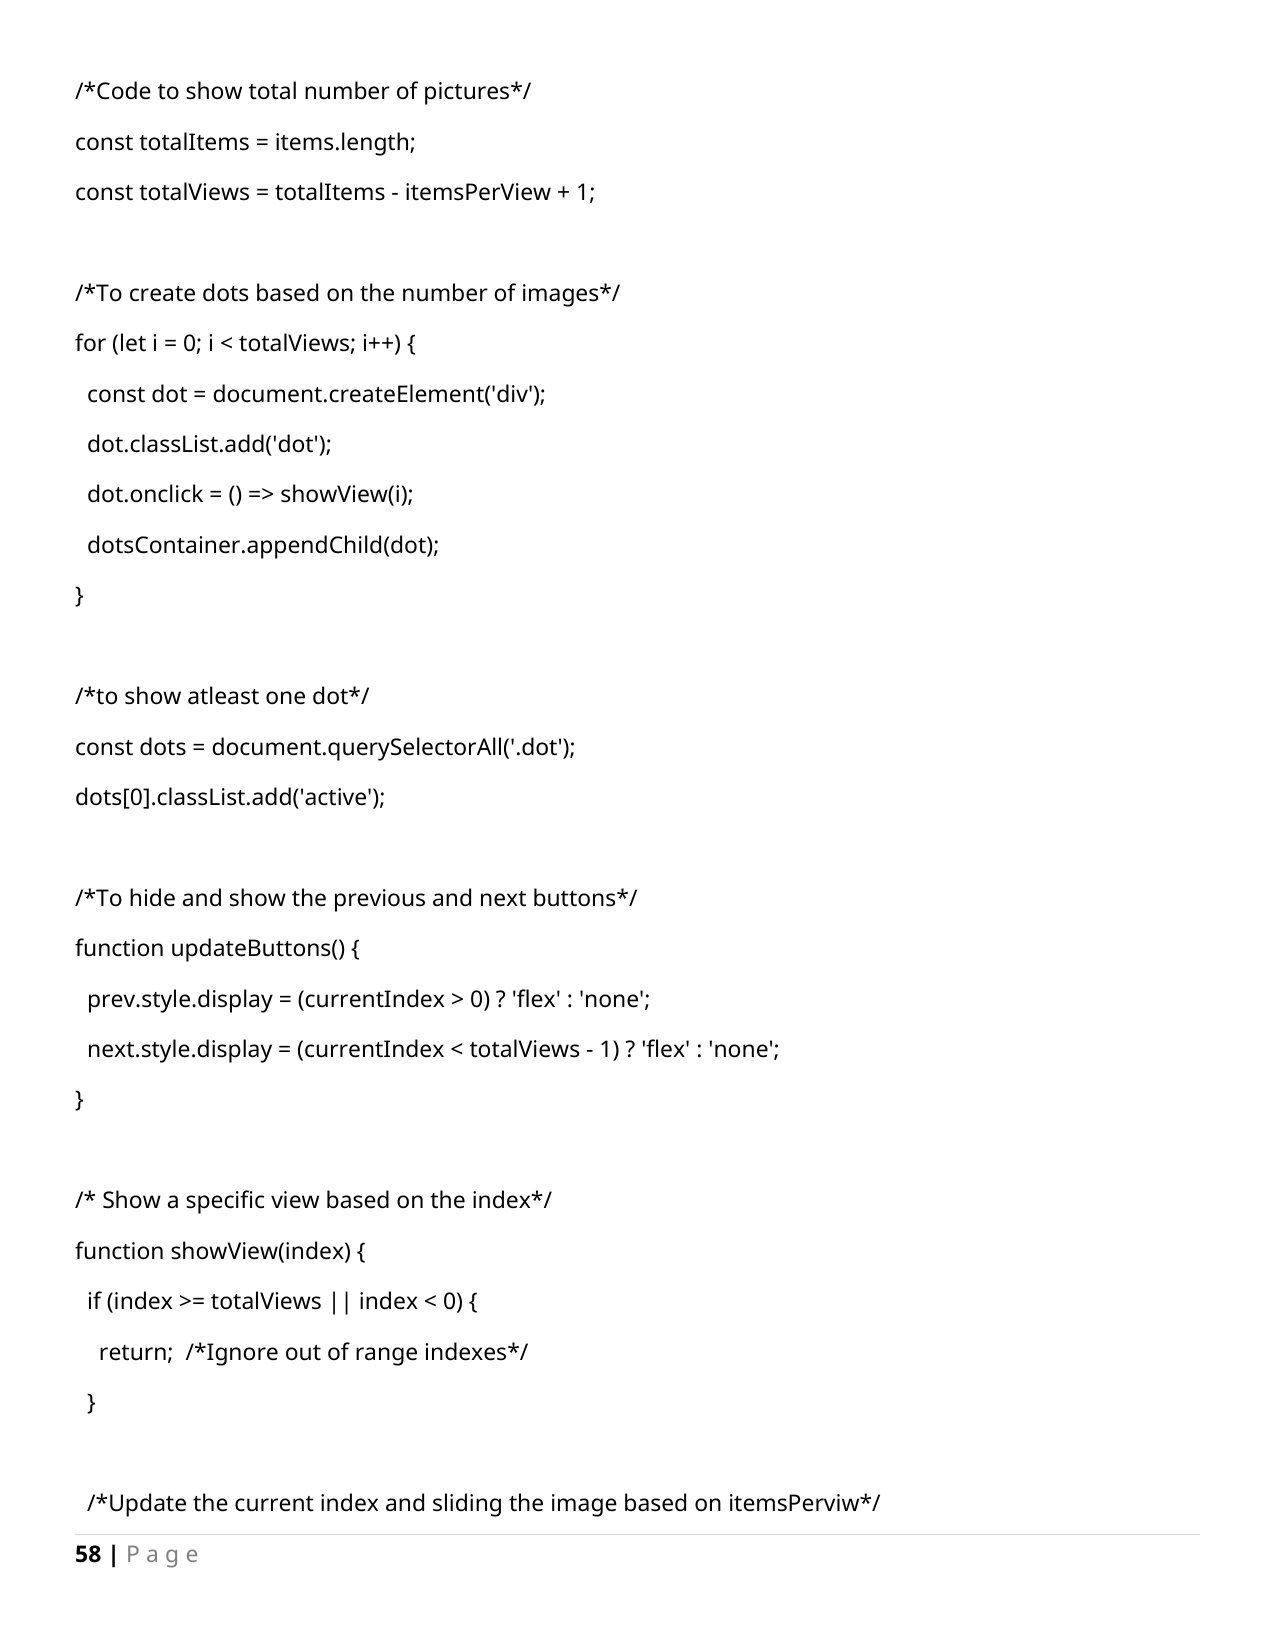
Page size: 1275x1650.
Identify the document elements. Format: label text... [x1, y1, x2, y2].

text if (index >= totalViews || index < 0) { [75, 1285, 1200, 1316]
text function showView(index) { [75, 1234, 1200, 1266]
text function updateButtons() { [75, 932, 1200, 963]
text dot.classList.add('dot'); [75, 428, 1200, 459]
text /*To hide and show the previous and next buttons*/ [75, 882, 1200, 913]
text /*To create dots based on the number of images*/ [75, 277, 1200, 308]
text /* Show a specific view based on the index*/ [75, 1184, 1200, 1215]
text const dot = document.createElement('div'); [75, 377, 1200, 409]
text } [75, 1083, 1200, 1114]
text /*Code to show total number of pictures*/ [75, 75, 1200, 106]
text } [75, 579, 1200, 610]
text const dots = document.querySelectorAll('.dot'); [75, 730, 1200, 762]
text for (let i = 0; i < totalViews; i++) { [75, 327, 1200, 358]
text /*Update the current index and sliding the image based on itemsPerviw*/ [75, 1487, 1200, 1518]
text const totalViews = totalItems - itemsPerView + 1; [75, 176, 1200, 207]
text const totalItems = items.length; [75, 125, 1200, 157]
text /*to show atleast one dot*/ [75, 680, 1200, 711]
text dots[0].classList.add('active'); [75, 781, 1200, 812]
text next.style.display = (currentIndex < totalViews - 1) ? 'flex' : 'none'; [75, 1033, 1200, 1064]
text return; /*Ignore out of range indexes*/ [75, 1335, 1200, 1367]
text dot.onclick = () => showView(i); [75, 478, 1200, 509]
text } [75, 1386, 1200, 1417]
text dotsContainer.appendChild(dot); [75, 529, 1200, 560]
text prev.style.display = (currentIndex > 0) ? 'flex' : 'none'; [75, 982, 1200, 1014]
